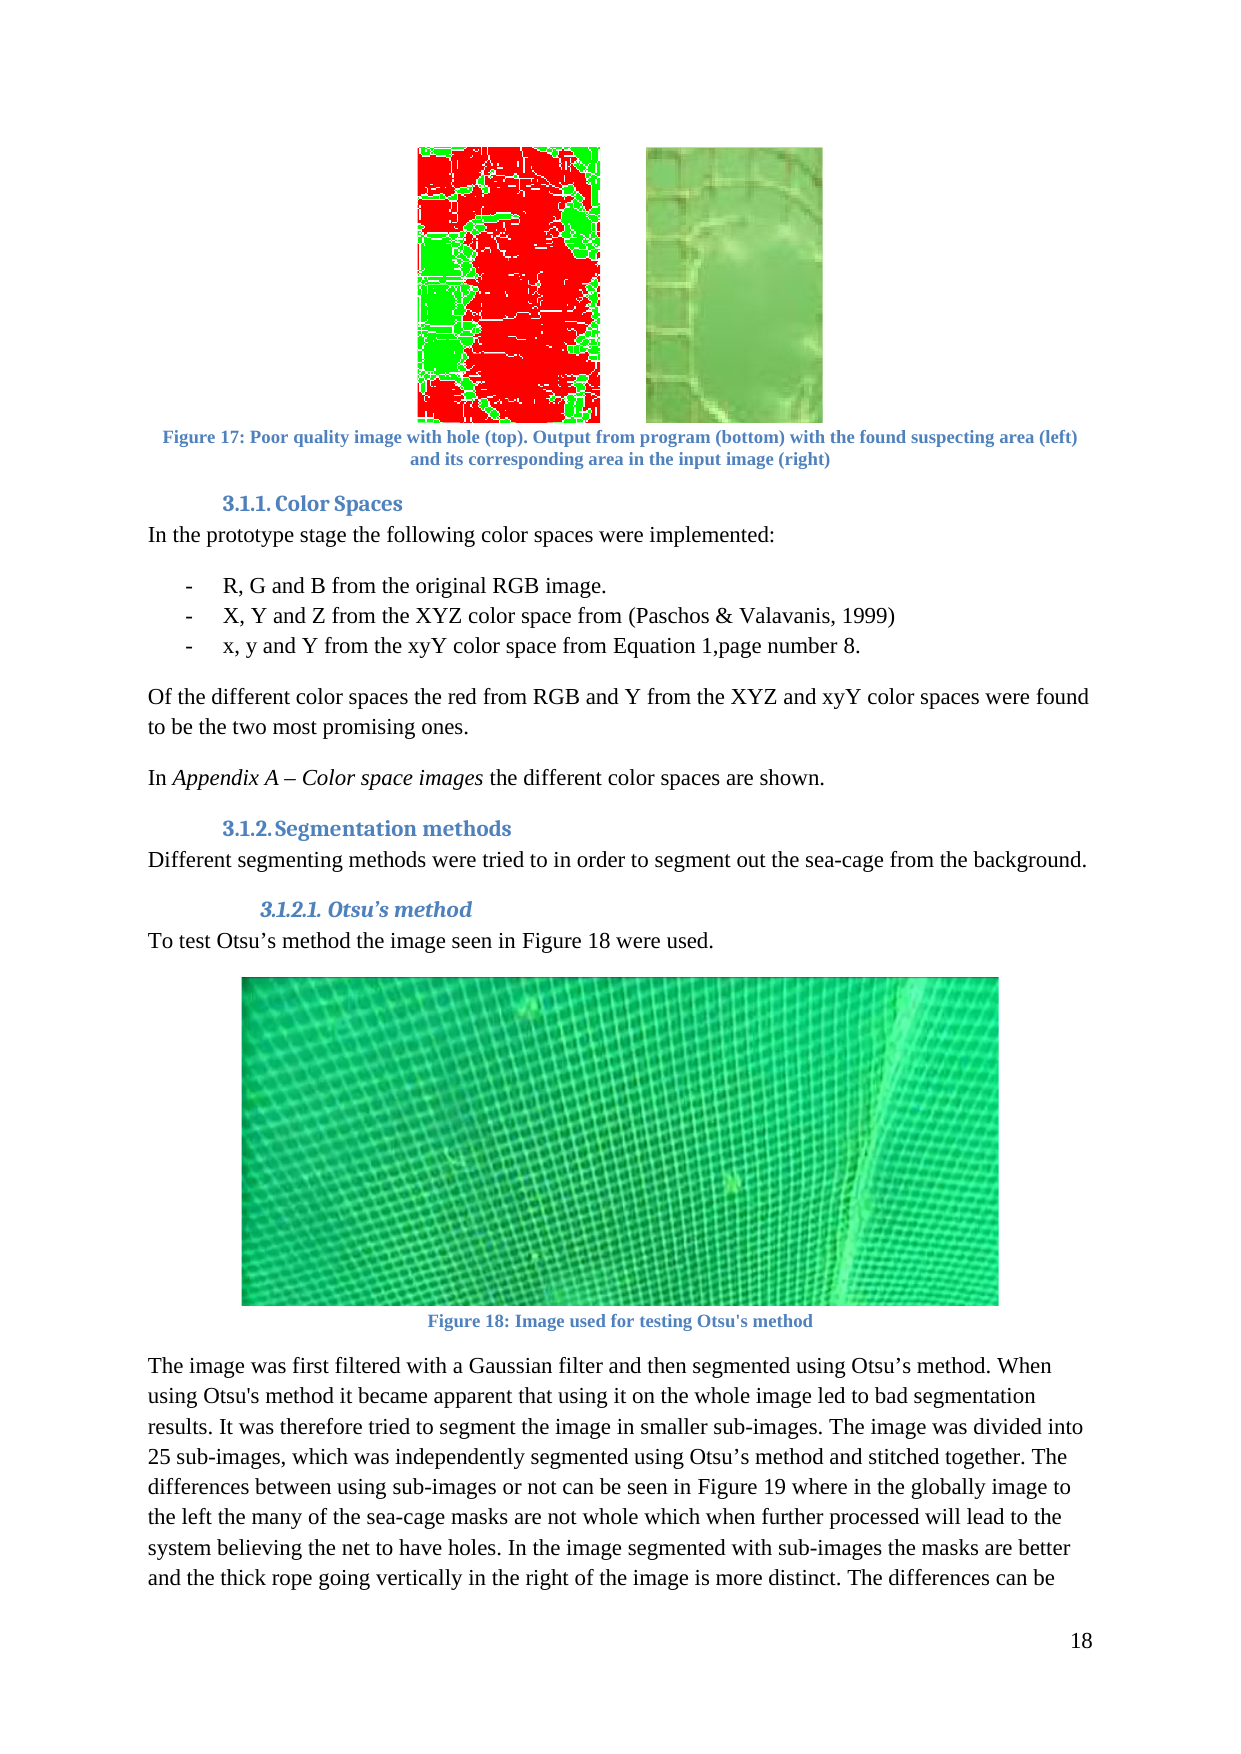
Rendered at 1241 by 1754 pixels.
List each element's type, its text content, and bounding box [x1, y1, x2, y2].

text Of the different color spaces the red from RGB and Y from the XYZ and xyY color spaces were found to be the two most promising ones. [148, 683, 1093, 740]
text Figure 18: Image used for testing Otsu's method [148, 1310, 1093, 1331]
picture [241, 977, 999, 1306]
text Different segmenting methods were tried to in order to segment out the sea-cage from the background. [148, 846, 1093, 872]
subtitle Otsu’s method [260, 897, 1093, 923]
text In the prototype stage the following color spaces were implemented: [148, 521, 1093, 547]
list X, Y and Z from the XYZ color space from [185, 602, 1093, 628]
picture [646, 147, 823, 423]
list x, y and Y from the xyY color space from Equation 1,page number 8. [185, 632, 1093, 658]
text In Appendix A – Color space images the different color spaces are shown. [148, 764, 1093, 791]
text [148, 1352, 1093, 1590]
subtitle Segmentation methods [223, 815, 1093, 842]
text Figure 17: Poor quality image with hole (top). Output from program (bottom) with the found suspecting area (left) and its corresponding area in the input image (right) [148, 426, 1093, 469]
picture [417, 147, 600, 423]
text To test Otsu’s method the image seen in Figure 18 were used. [148, 927, 1093, 953]
list R, G and B from the original RGB image. [185, 572, 1093, 598]
subtitle Color Spaces [223, 490, 1093, 517]
